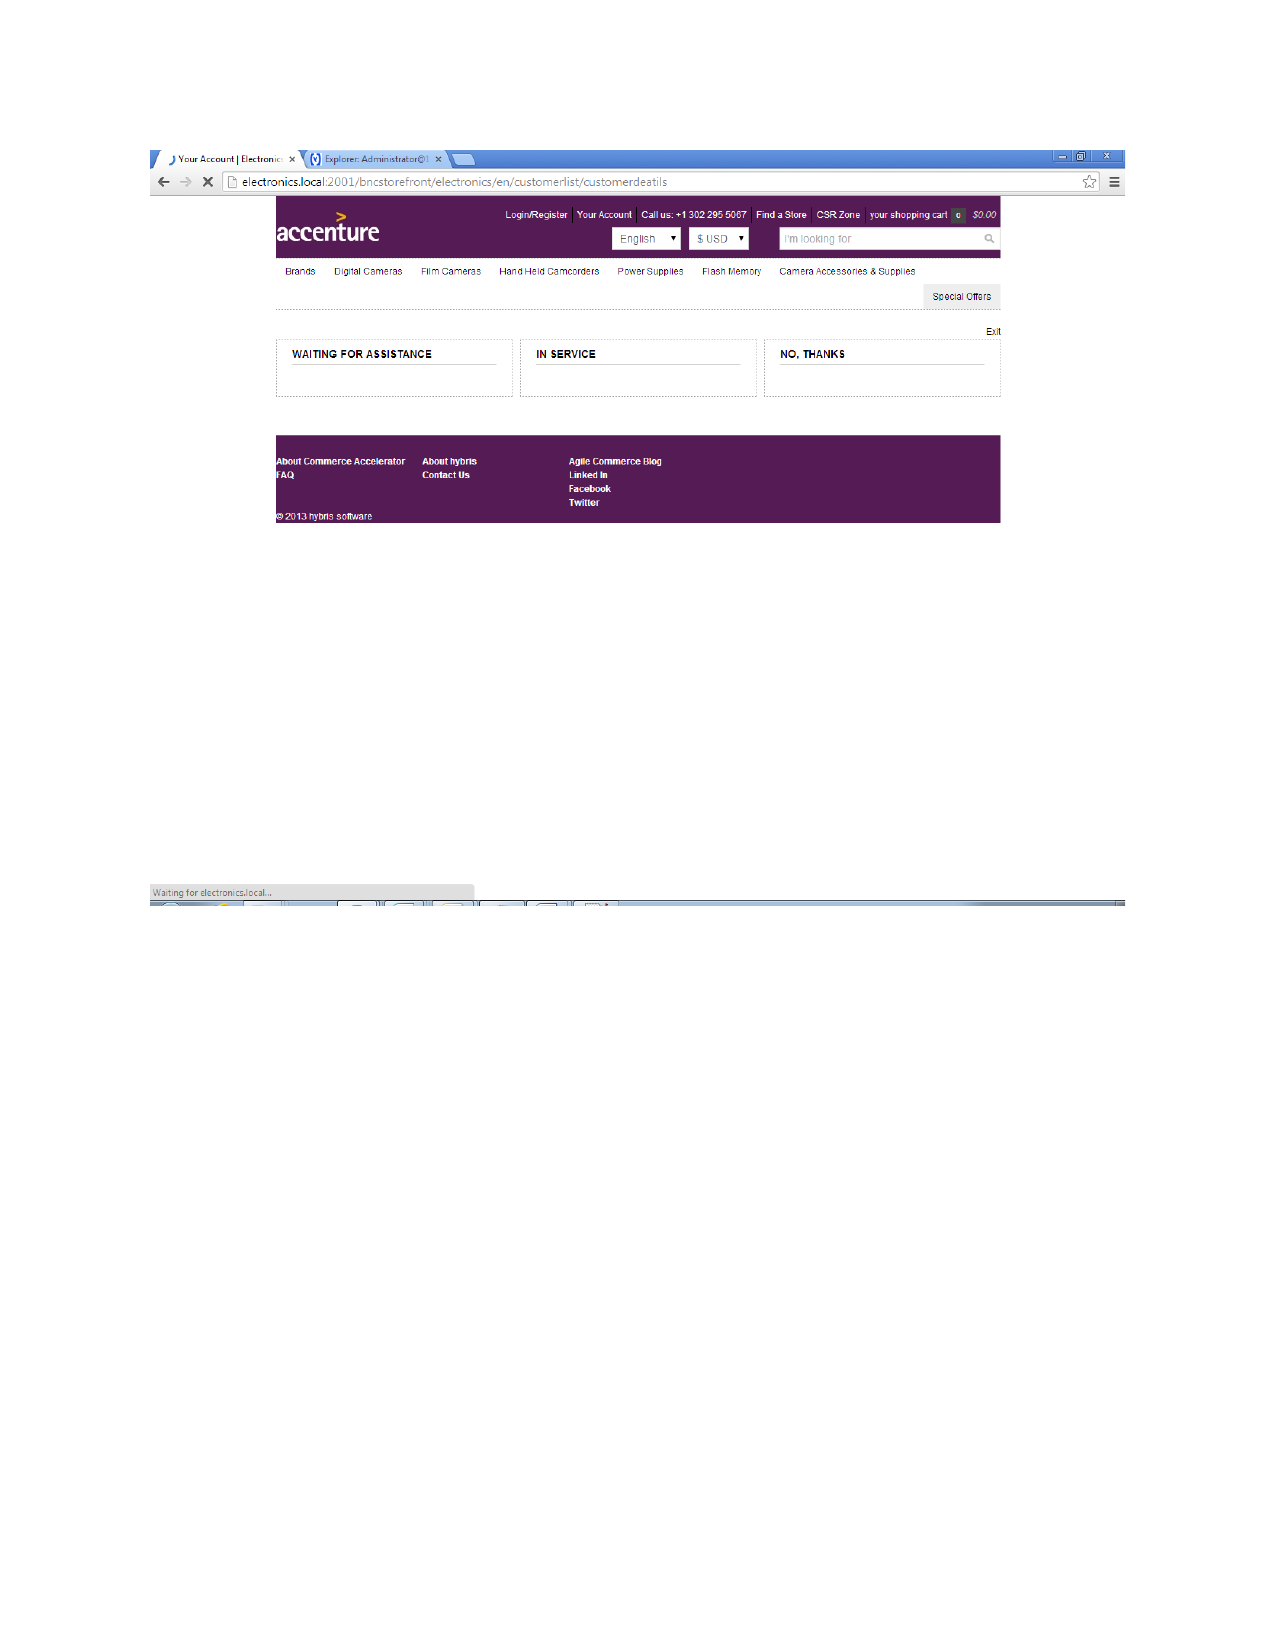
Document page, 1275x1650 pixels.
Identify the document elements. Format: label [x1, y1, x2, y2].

picture [150, 150, 1125, 906]
